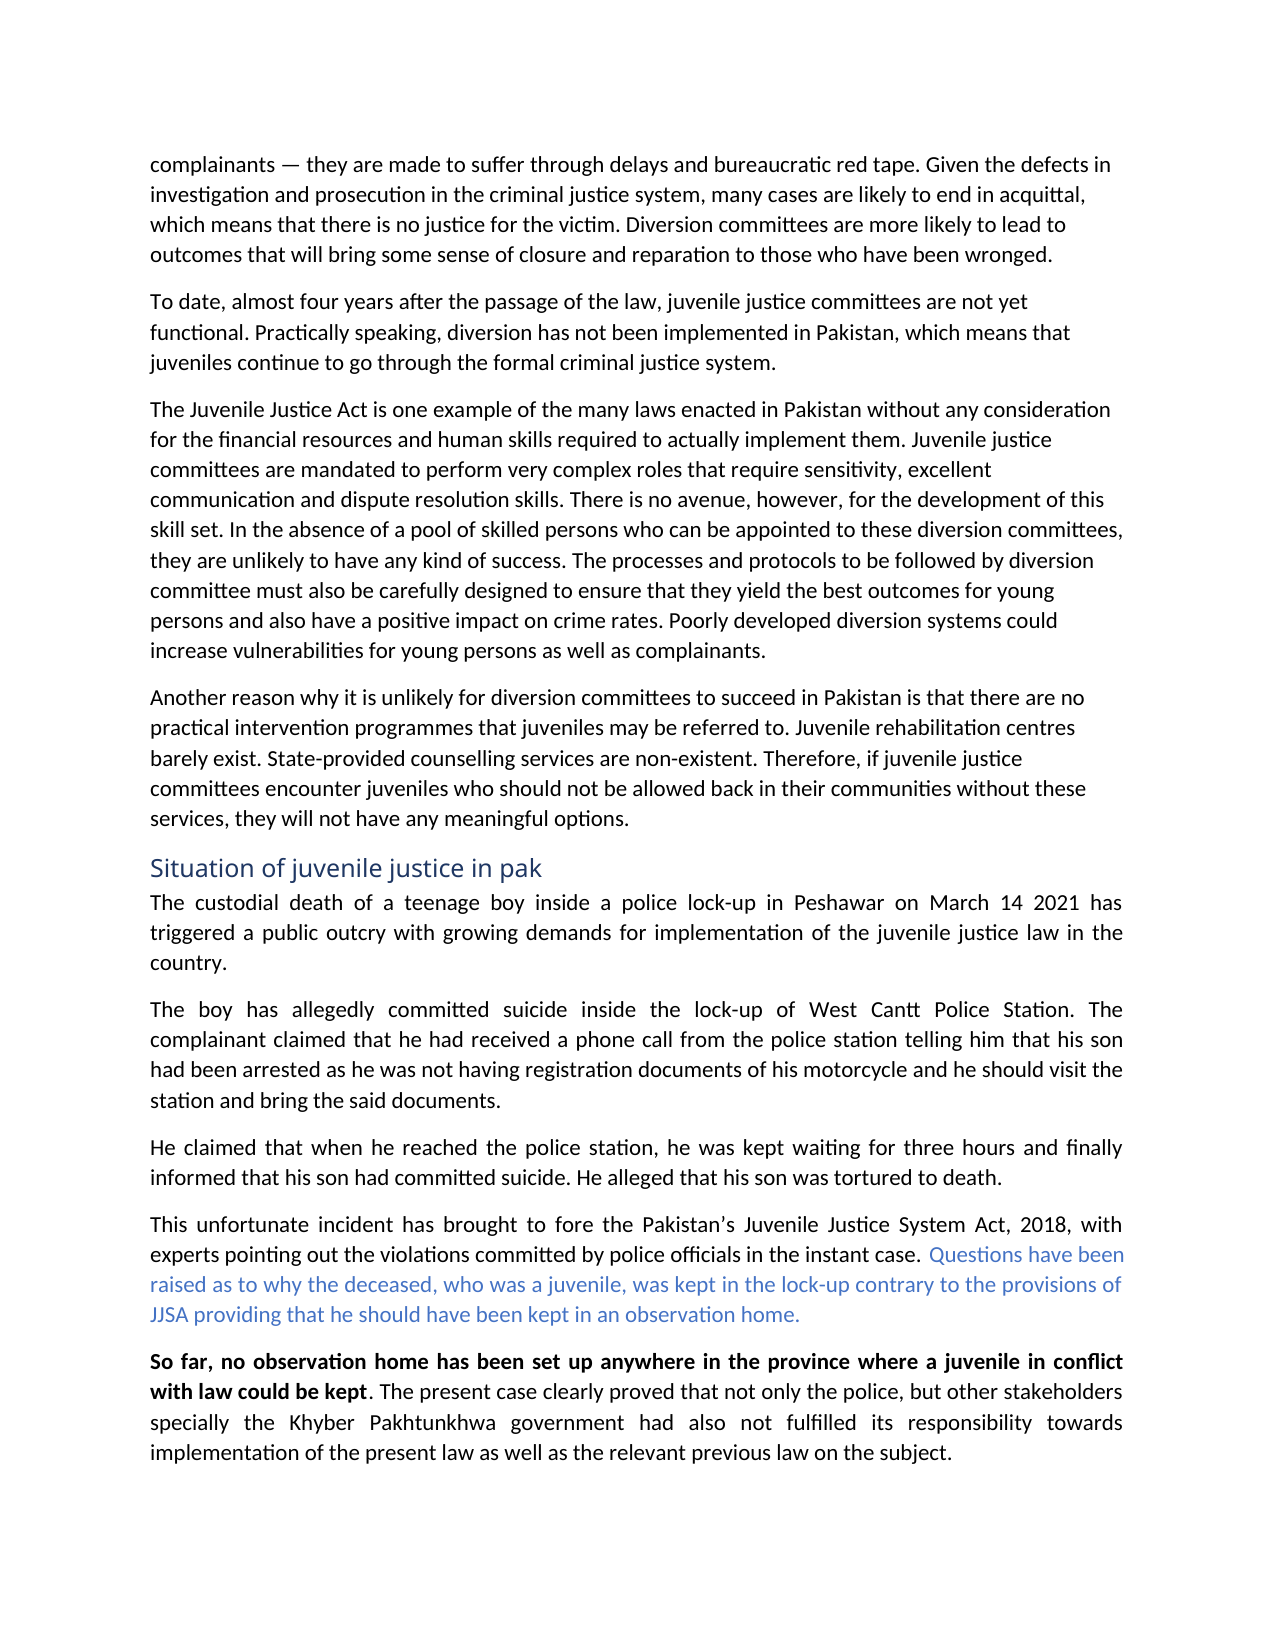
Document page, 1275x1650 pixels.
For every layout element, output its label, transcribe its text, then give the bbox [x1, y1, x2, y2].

text So far, no observation home has been set up anywhere in the province where a juvenile in conflict with law could be kept. The present case clearly proved that not only the police, but other stakeholders specially the Khyber Pakhtunkhwa government had also not fulfilled its responsibility towards implementation of the present law as well as the relevant previous law on the subject. [150, 1347, 1125, 1466]
text Another reason why it is unlikely for diversion committees to succeed in Pakistan is that there are no practical intervention programmes that juveniles may be referred to. Juvenile rehabilitation centres barely exist. State-provided counselling services are non-existent. Therefore, if juvenile justice committees encounter juveniles who should not be allowed back in their communities without these services, they will not have any meaningful options. [150, 683, 1125, 832]
text The Juvenile Justice Act is one example of the many laws enacted in Pakistan without any consideration for the financial resources and human skills required to actually implement them. Juvenile justice committees are mandated to perform very complex roles that require sensitivity, excellent communication and dispute resolution skills. There is no avenue, however, for the development of this skill set. In the absence of a pool of skilled persons who can be appointed to these diversion committees, they are unlikely to have any kind of success. The processes and protocols to be followed by diversion committee must also be carefully designed to ensure that they yield the best outcomes for young persons and also have a positive impact on crime rates. Poorly developed diversion systems could increase vulnerabilities for young persons as well as complainants. [150, 395, 1125, 664]
text To date, almost four years after the passage of the law, juvenile justice committees are not yet functional. Practically speaking, diversion has not been implemented in Pakistan, which means that juveniles continue to go through the formal criminal justice system. [150, 287, 1125, 376]
text This unfortunate incident has brought to fore the Pakistan’s Juvenile Justice System Act, 2018, with experts pointing out the violations committed by police officials in the instant case. Questions have been raised as to why the deceased, who was a juvenile, was kept in the lock-up contrary to the provisions of JJSA providing that he should have been kept in an observation home. [150, 1210, 1125, 1328]
subtitle Situation of juvenile justice in pak [150, 851, 1125, 885]
text The boy has allegedly committed suicide inside the lock-up of West Cantt Police Station. The complainant claimed that he had received a phone call from the police station telling him that his son had been arrested as he was not having registration documents of his motorcycle and he should visit the station and bring the said documents. [150, 995, 1125, 1114]
text He claimed that when he reached the police station, he was kept waiting for three hours and finally informed that his son had committed suicide. He alleged that his son was tortured to death. [150, 1133, 1125, 1191]
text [150, 150, 1125, 269]
text The custodial death of a teenage boy inside a police lock-up in Peshawar on March 14 2021 has triggered a public outcry with growing demands for implementation of the juvenile justice law in the country. [150, 888, 1125, 976]
